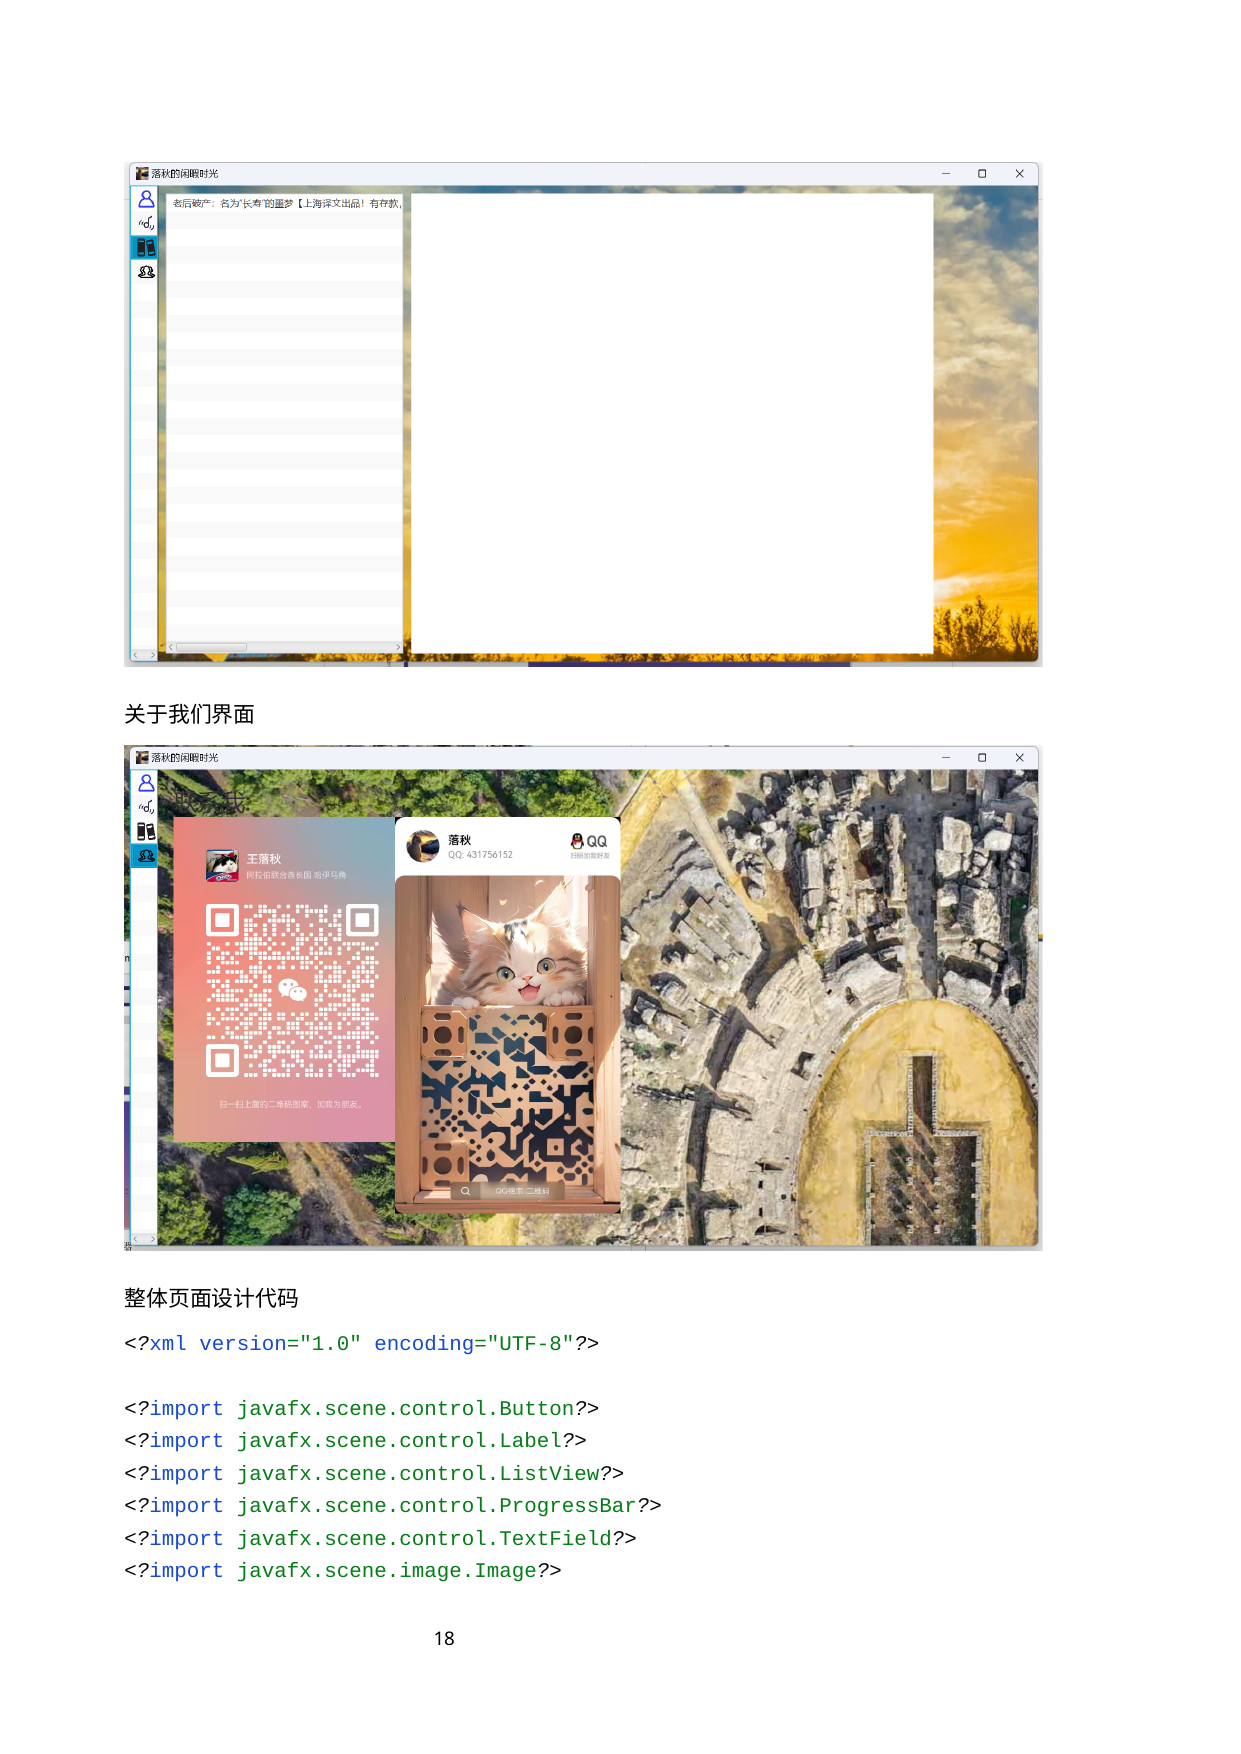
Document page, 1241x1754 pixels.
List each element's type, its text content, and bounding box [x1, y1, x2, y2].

text 整体页面设计代码 [124, 1280, 1043, 1313]
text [124, 1328, 1043, 1588]
picture [124, 745, 1043, 1251]
text 关于我们界面 [124, 697, 1043, 729]
picture [124, 162, 1043, 667]
